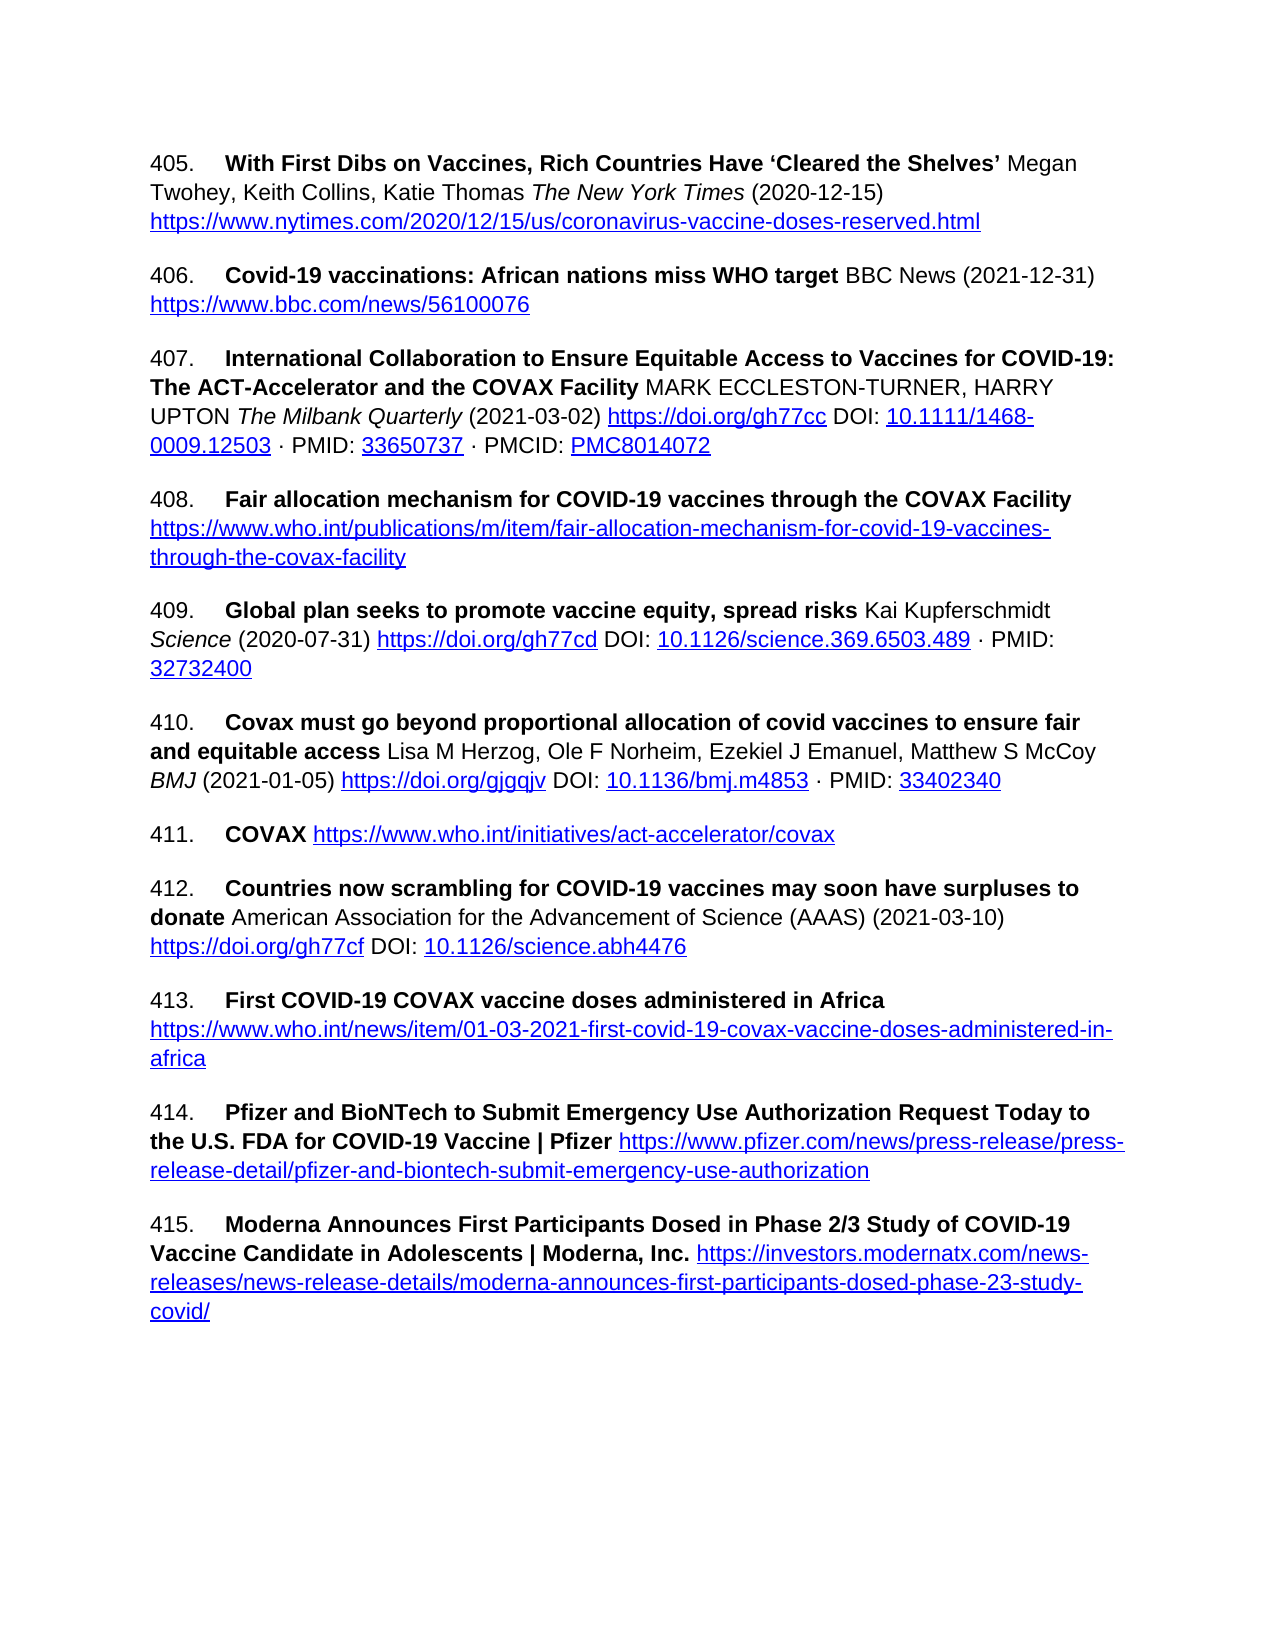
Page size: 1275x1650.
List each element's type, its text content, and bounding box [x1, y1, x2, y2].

text 413. First COVID-19 COVAX vaccine doses administered in Africa https://www.who.int/news/item/01-03-2021-first-covid-19-covax-vaccine-doses-administered-in-africa [150, 987, 1125, 1071]
text 415. Moderna Announces First Participants Dosed in Phase 2/3 Study of COVID-19 Vaccine Candidate in Adolescents | Moderna, Inc. https://investors.modernatx.com/news-releases/news-release-details/moderna-announces-first-participants-dosed-phase-23-study-covid/ [150, 1211, 1125, 1324]
text 414. Pfizer and BioNTech to Submit Emergency Use Authorization Request Today to the U.S. FDA for COVID-19 Vaccine | Pfizer https://www.pfizer.com/news/press-release/press-release-detail/pfizer-and-biontech-submit-emergency-use-authorization [150, 1099, 1125, 1183]
text 409. Global plan seeks to promote vaccine equity, spread risks Kai Kupferschmidt Science (2020-07-31) https://doi.org/gh77cd DOI: 10.1126/science.369.6503.489 · PMID: 32732400 [150, 597, 1125, 682]
text 408. Fair allocation mechanism for COVID-19 vaccines through the COVAX Facility https://www.who.int/publications/m/item/fair-allocation-mechanism-for-covid-19-vaccines-through-the-covax-facility [150, 486, 1125, 570]
text 412. Countries now scrambling for COVID-19 vaccines may soon have surpluses to donate American Association for the Advancement of Science (AAAS) (2021-03-10) https://doi.org/gh77cf DOI: 10.1126/science.abh4476 [150, 875, 1125, 959]
text 406. Covid-19 vaccinations: African nations miss WHO target BBC News (2021-12-31) https://www.bbc.com/news/56100076 [150, 262, 1125, 317]
text 407. International Collaboration to Ensure Equitable Access to Vaccines for COVID‐19: The ACT‐Accelerator and the COVAX Facility MARK ECCLESTON‐TURNER, HARRY UPTON The Milbank Quarterly (2021-03-02) https://doi.org/gh77cc DOI: 10.1111/1468-0009.12503 · PMID: 33650737 · PMCID: PMC8014072 [150, 345, 1125, 458]
text 405. With First Dibs on Vaccines, Rich Countries Have ‘Cleared the Shelves’ Megan Twohey, Keith Collins, Katie Thomas The New York Times (2020-12-15) https://www.nytimes.com/2020/12/15/us/coronavirus-vaccine-doses-reserved.html [150, 150, 1125, 234]
text 411. COVAX https://www.who.int/initiatives/act-accelerator/covax [150, 821, 1125, 848]
text 410. Covax must go beyond proportional allocation of covid vaccines to ensure fair and equitable access Lisa M Herzog, Ole F Norheim, Ezekiel J Emanuel, Matthew S McCoy BMJ (2021-01-05) https://doi.org/gjgqjv DOI: 10.1136/bmj.m4853 · PMID: 33402340 [150, 709, 1125, 794]
